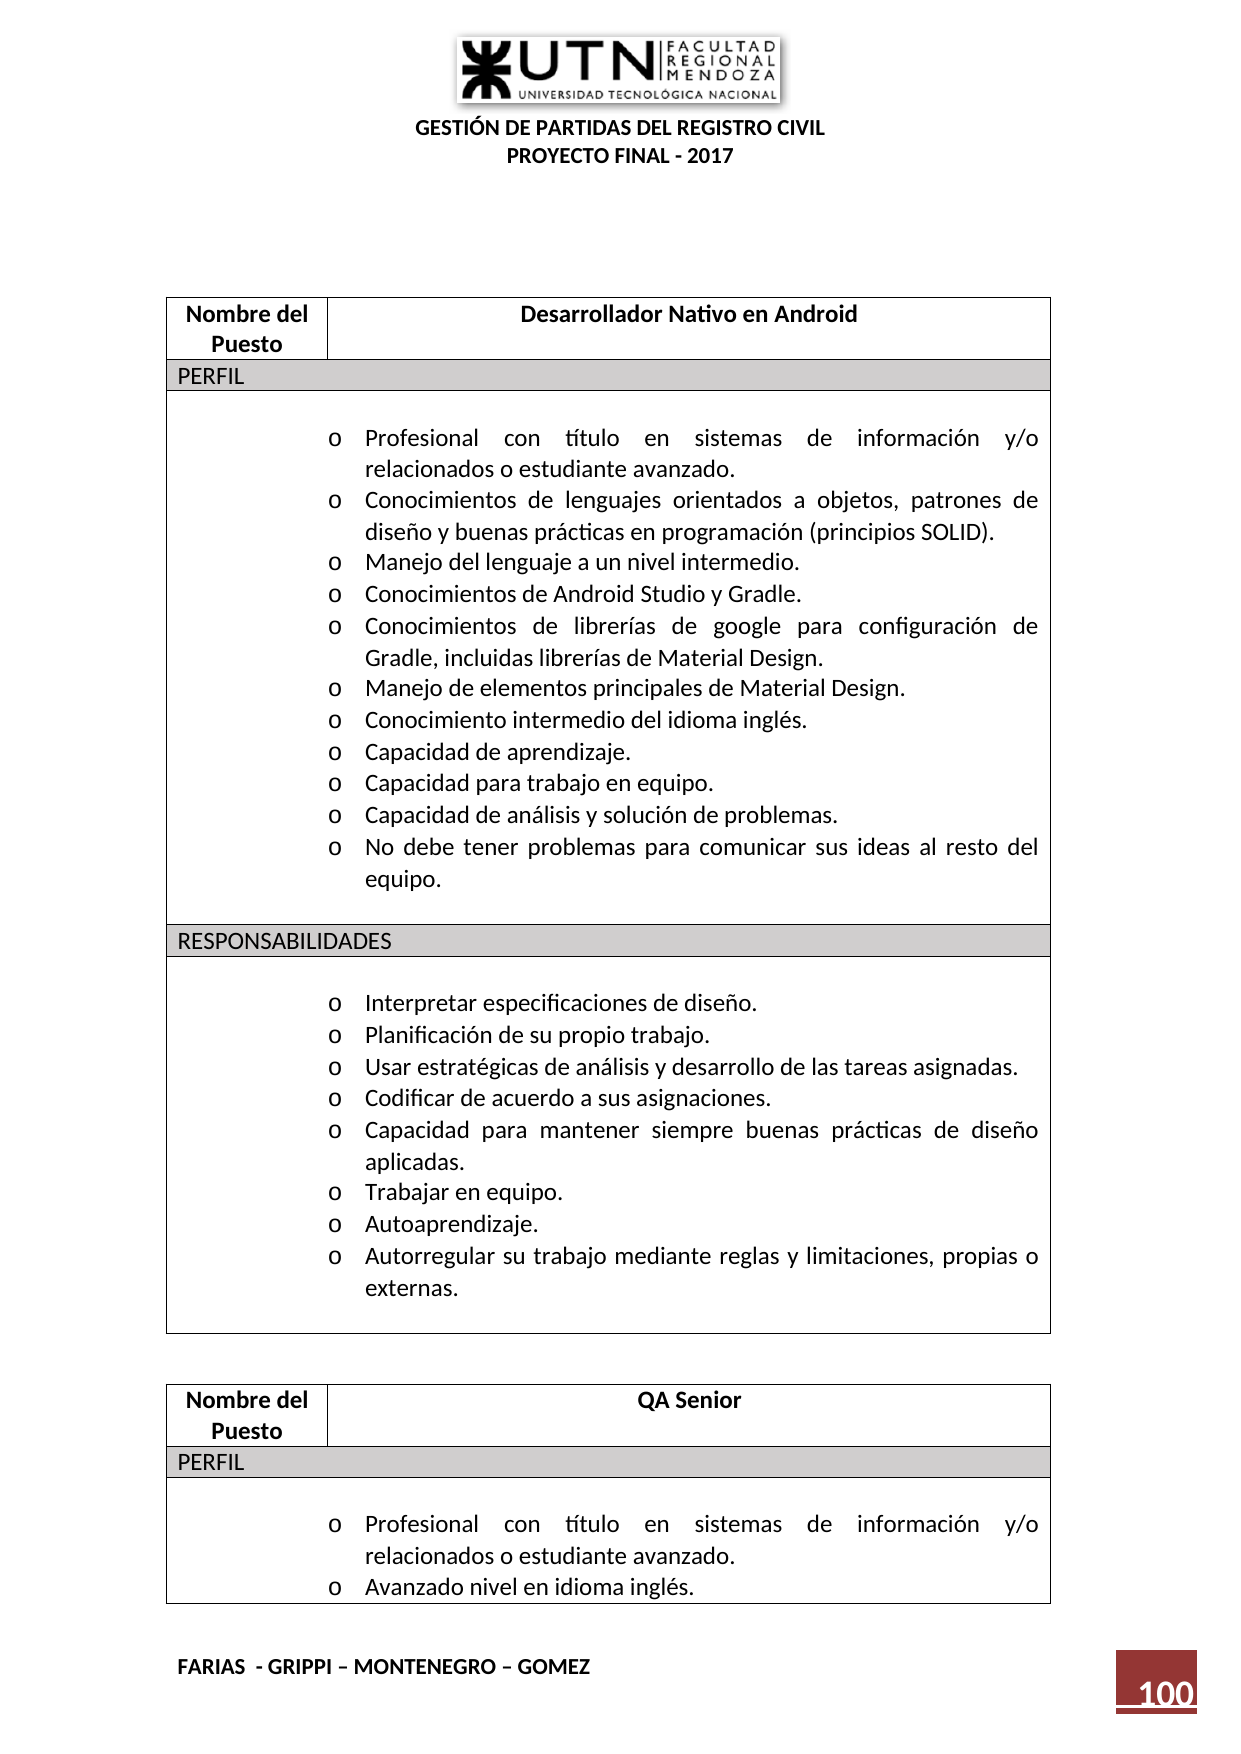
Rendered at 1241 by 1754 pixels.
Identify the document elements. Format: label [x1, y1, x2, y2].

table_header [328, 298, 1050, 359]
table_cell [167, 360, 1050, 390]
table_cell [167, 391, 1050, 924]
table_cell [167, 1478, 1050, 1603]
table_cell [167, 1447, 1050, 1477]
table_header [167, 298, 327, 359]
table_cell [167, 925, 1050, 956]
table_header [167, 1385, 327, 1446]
picture [449, 29, 791, 114]
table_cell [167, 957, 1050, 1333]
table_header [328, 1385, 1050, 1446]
